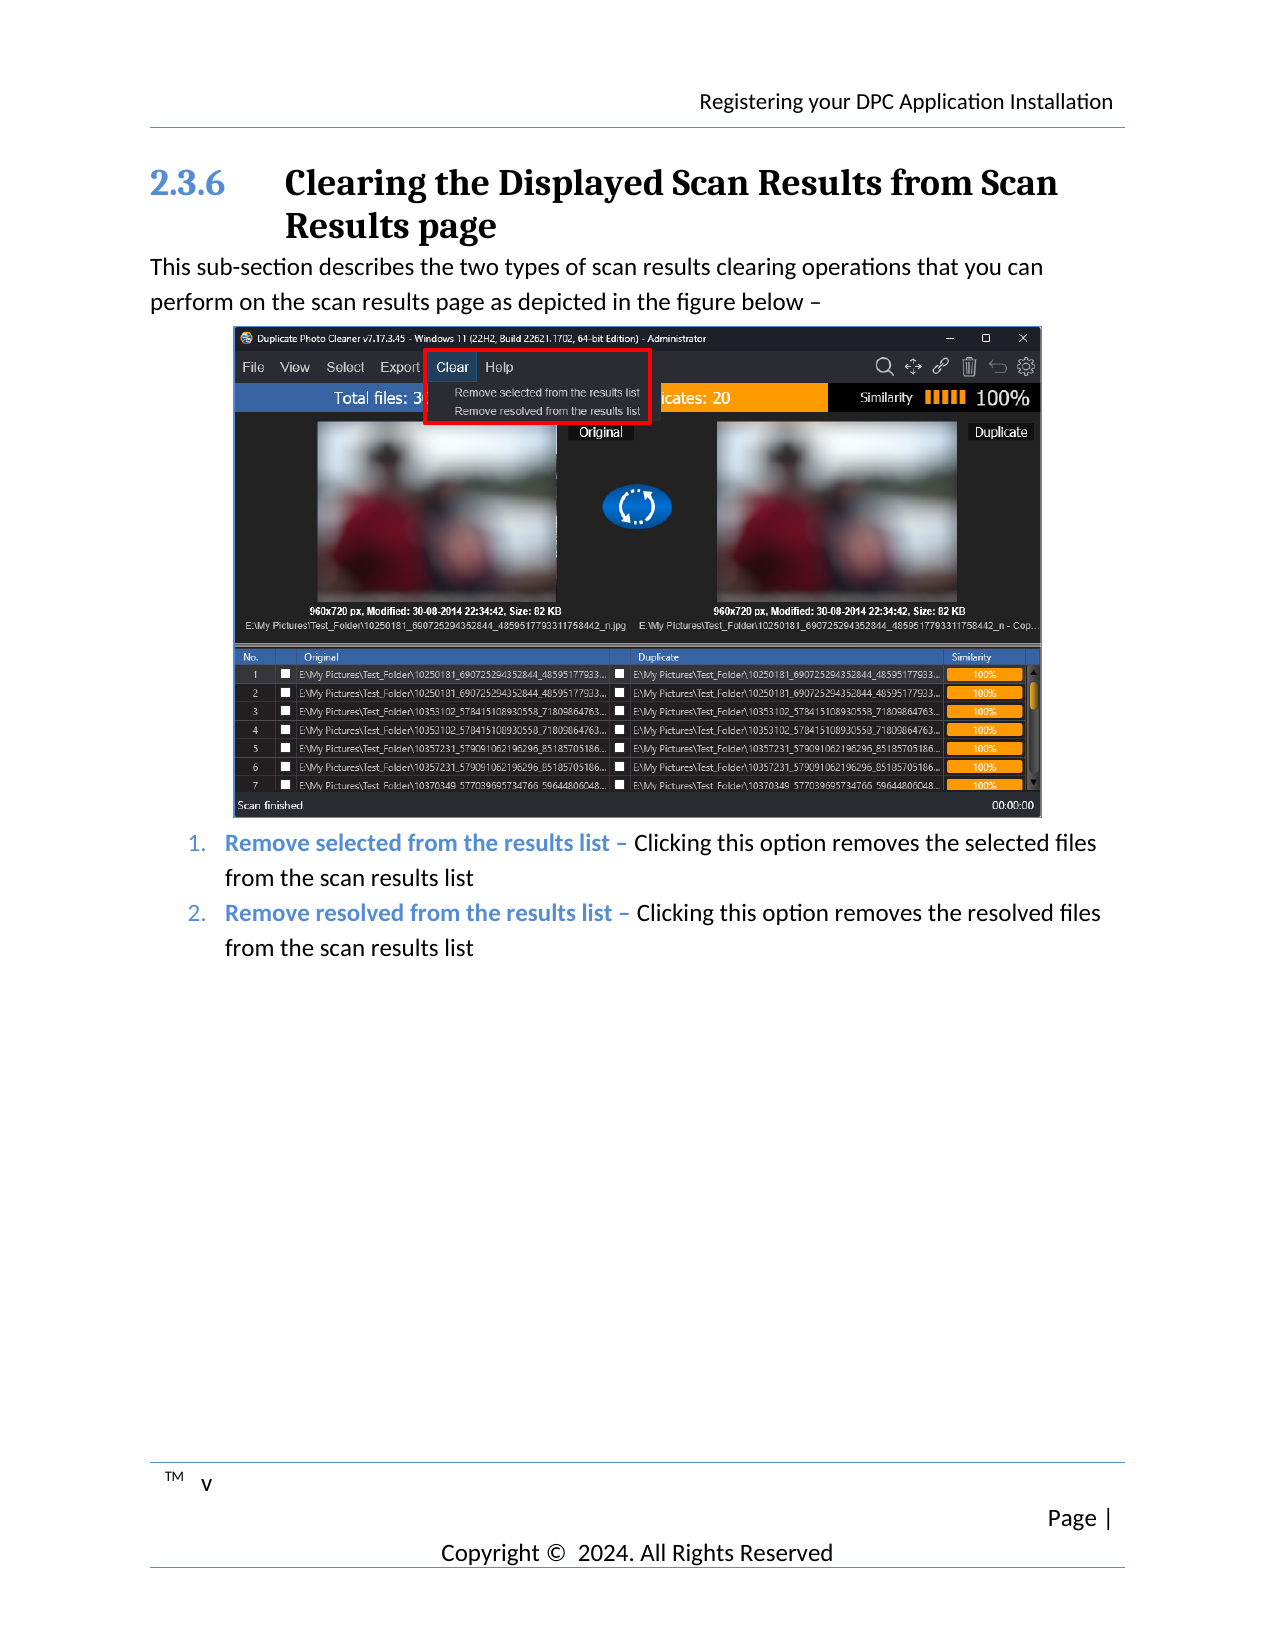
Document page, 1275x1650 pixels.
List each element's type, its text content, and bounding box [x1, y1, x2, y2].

list Remove selected from the results list – Clicking this option removes the selected files from the scan results list [187, 827, 1125, 892]
picture [235, 327, 1041, 817]
list Remove resolved from the results list – Clicking this option removes the resolved files from the scan results list [187, 897, 1125, 962]
subtitle Clearing the Displayed Scan Results from Scan Results page [150, 161, 1125, 247]
text This sub-section describes the two types of scan results clearing operations that you can perform on the scan results page as depicted in the figure below – [150, 252, 1125, 317]
